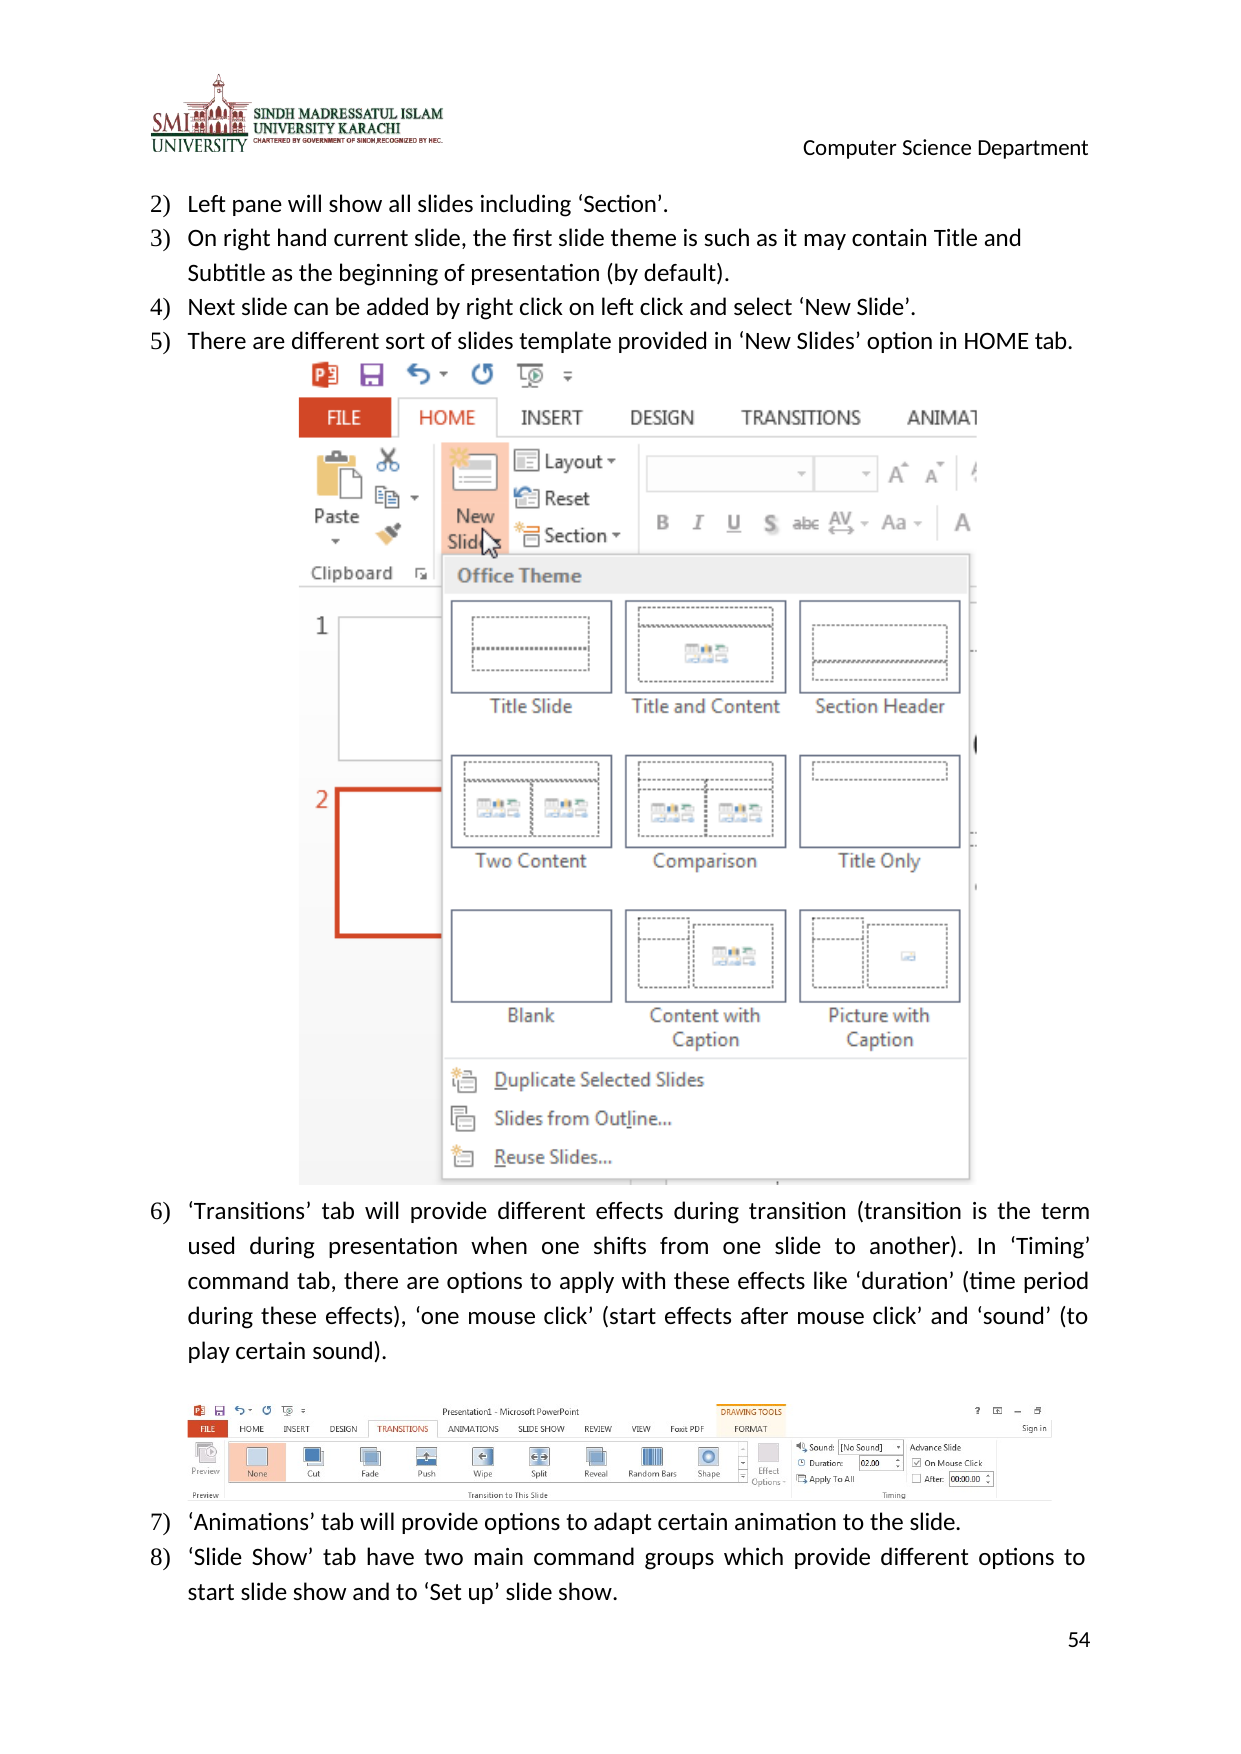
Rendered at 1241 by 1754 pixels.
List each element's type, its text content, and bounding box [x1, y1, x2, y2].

list On right hand current slide, the first slide theme is such as it may contain Title and Subtitle as the beginning of presentation (by default). [150, 222, 1090, 288]
picture [150, 73, 444, 152]
list There are different sort of slides template provided in ‘New Slides’ option in HOME tab. [150, 325, 1226, 356]
picture [187, 1404, 1052, 1501]
list ‘Slide Show’ tab have two main command groups which provide different options to start slide show and to ‘Set up’ slide show. [150, 1541, 1086, 1606]
list Left pane will show all slides including ‘Section’. [150, 188, 1226, 218]
list Next slide can be added by right click on left click and select ‘New Slide’. [150, 292, 1226, 321]
picture [298, 359, 977, 1185]
